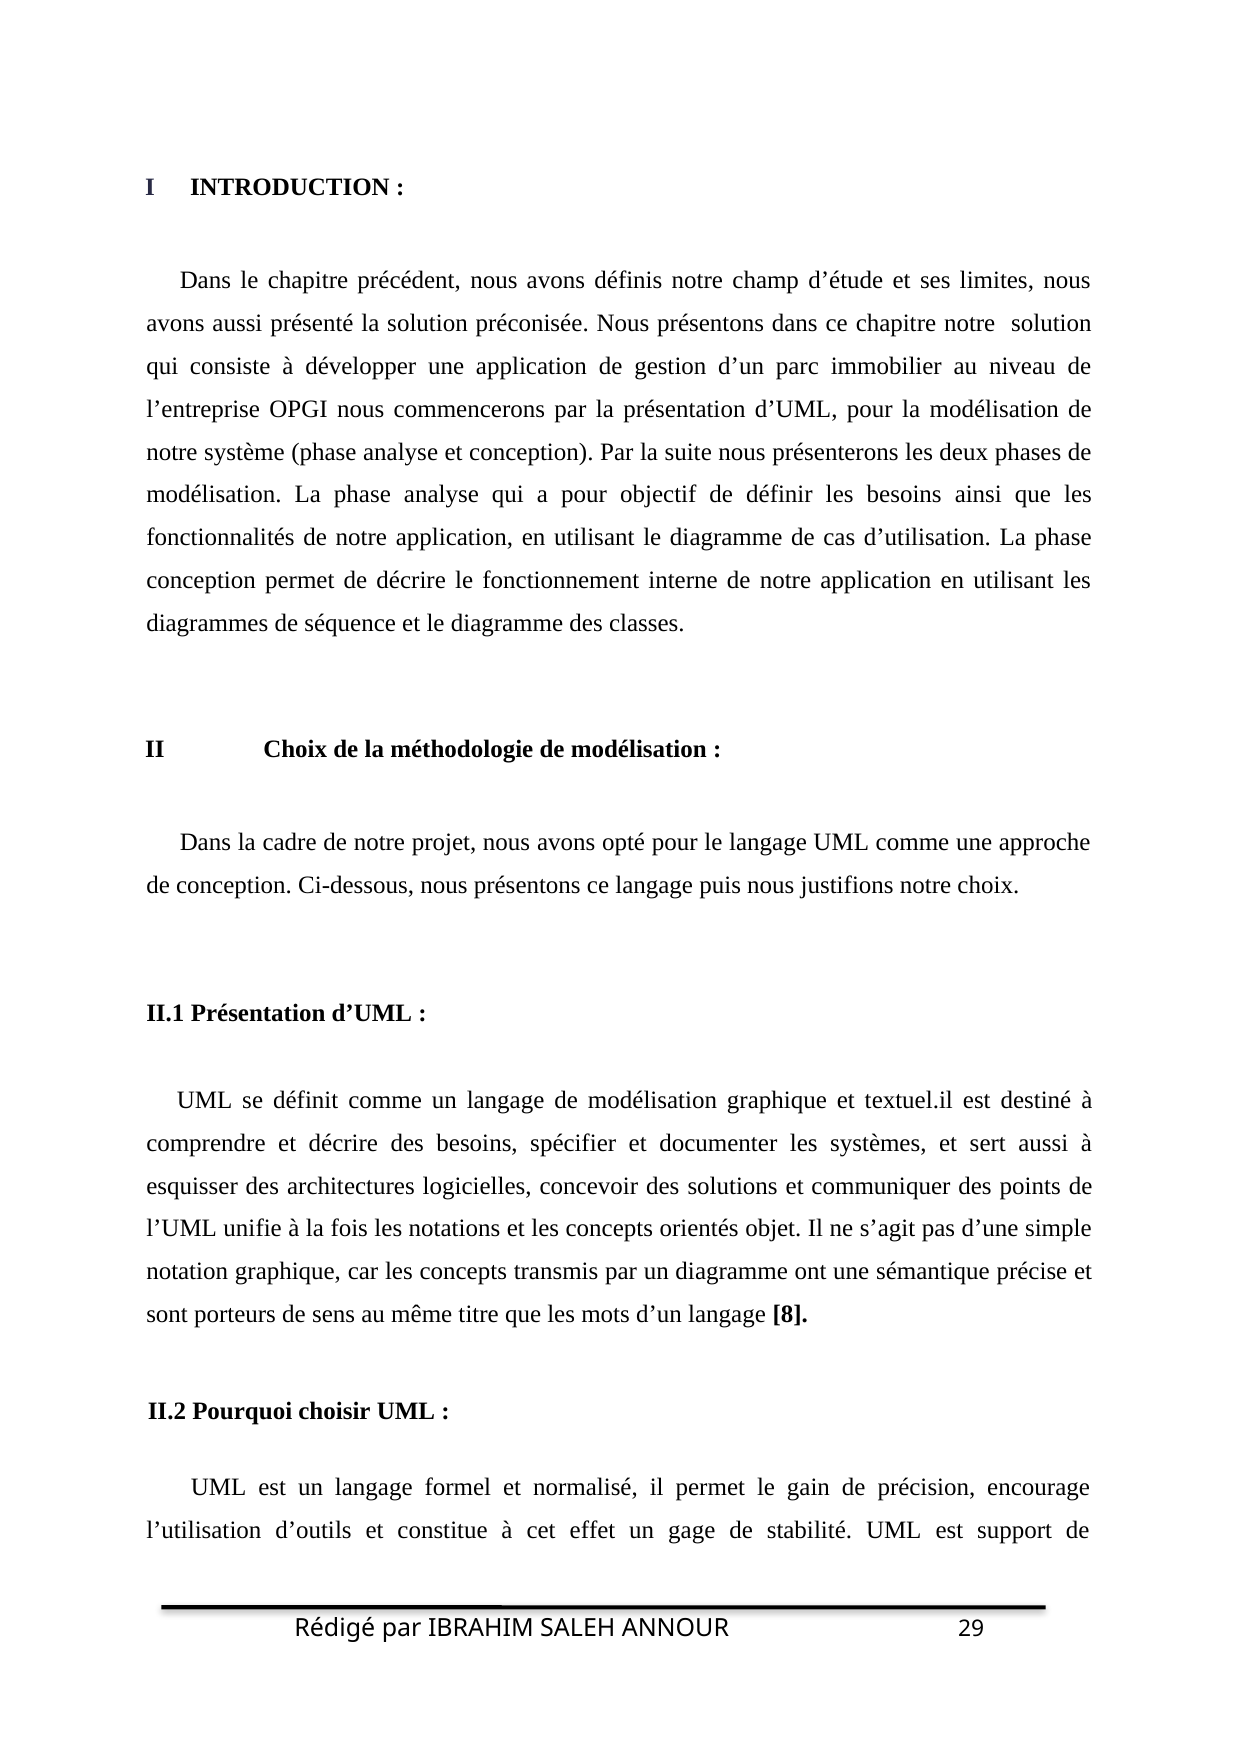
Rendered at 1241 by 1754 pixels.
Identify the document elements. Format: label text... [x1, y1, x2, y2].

text Dans le chapitre précédent, nous avons définis notre champ d’étude et ses limites, nous avons aussi présenté la solution préconisée. Nous présentons dans ce chapitre notre solution qui consiste à développer une application de gestion d’un parc immobilier au niveau de l’entreprise OPGI nous commencerons par la présentation d’UML, pour la modélisation de notre système (phase analyse et conception). Par la suite nous présenterons les deux phases de modélisation. La phase analyse qui a pour objectif de définir les besoins ainsi que les fonctionnalités de notre application, en utilisant le diagramme de cas d’utilisation. La phase conception permet de décrire le fonctionnement interne de notre application en utilisant les diagrammes de séquence et le diagramme des classes. [146, 265, 1093, 637]
subtitle II Choix de la méthodologie de modélisation : [89, 734, 1115, 763]
subtitle II.1 Présentation d’UML : [146, 998, 1007, 1027]
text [146, 1472, 1092, 1544]
text Dans la cadre de notre projet, nous avons opté pour le langage UML comme une approche de conception. Ci-dessous, nous présentons ce langage puis nous justifions notre choix. [146, 827, 1091, 899]
subtitle II.2 Pourquoi choisir UML : [148, 1396, 1068, 1425]
subtitle I INTRODUCTION : [89, 172, 1115, 201]
text UML se définit comme un langage de modélisation graphique et textuel.il est destiné à comprendre et décrire des besoins, spécifier et documenter les systèmes, et sert aussi à esquisser des architectures logicielles, concevoir des solutions et communiquer des points de l’UML unifie à la fois les notations et les concepts orientés objet. Il ne s’agit pas d’une simple notation graphique, car les concepts transmis par un diagramme ont une sémantique précise et sont porteurs de sens au même titre que les mots d’un langage [8]. [146, 1085, 1093, 1328]
